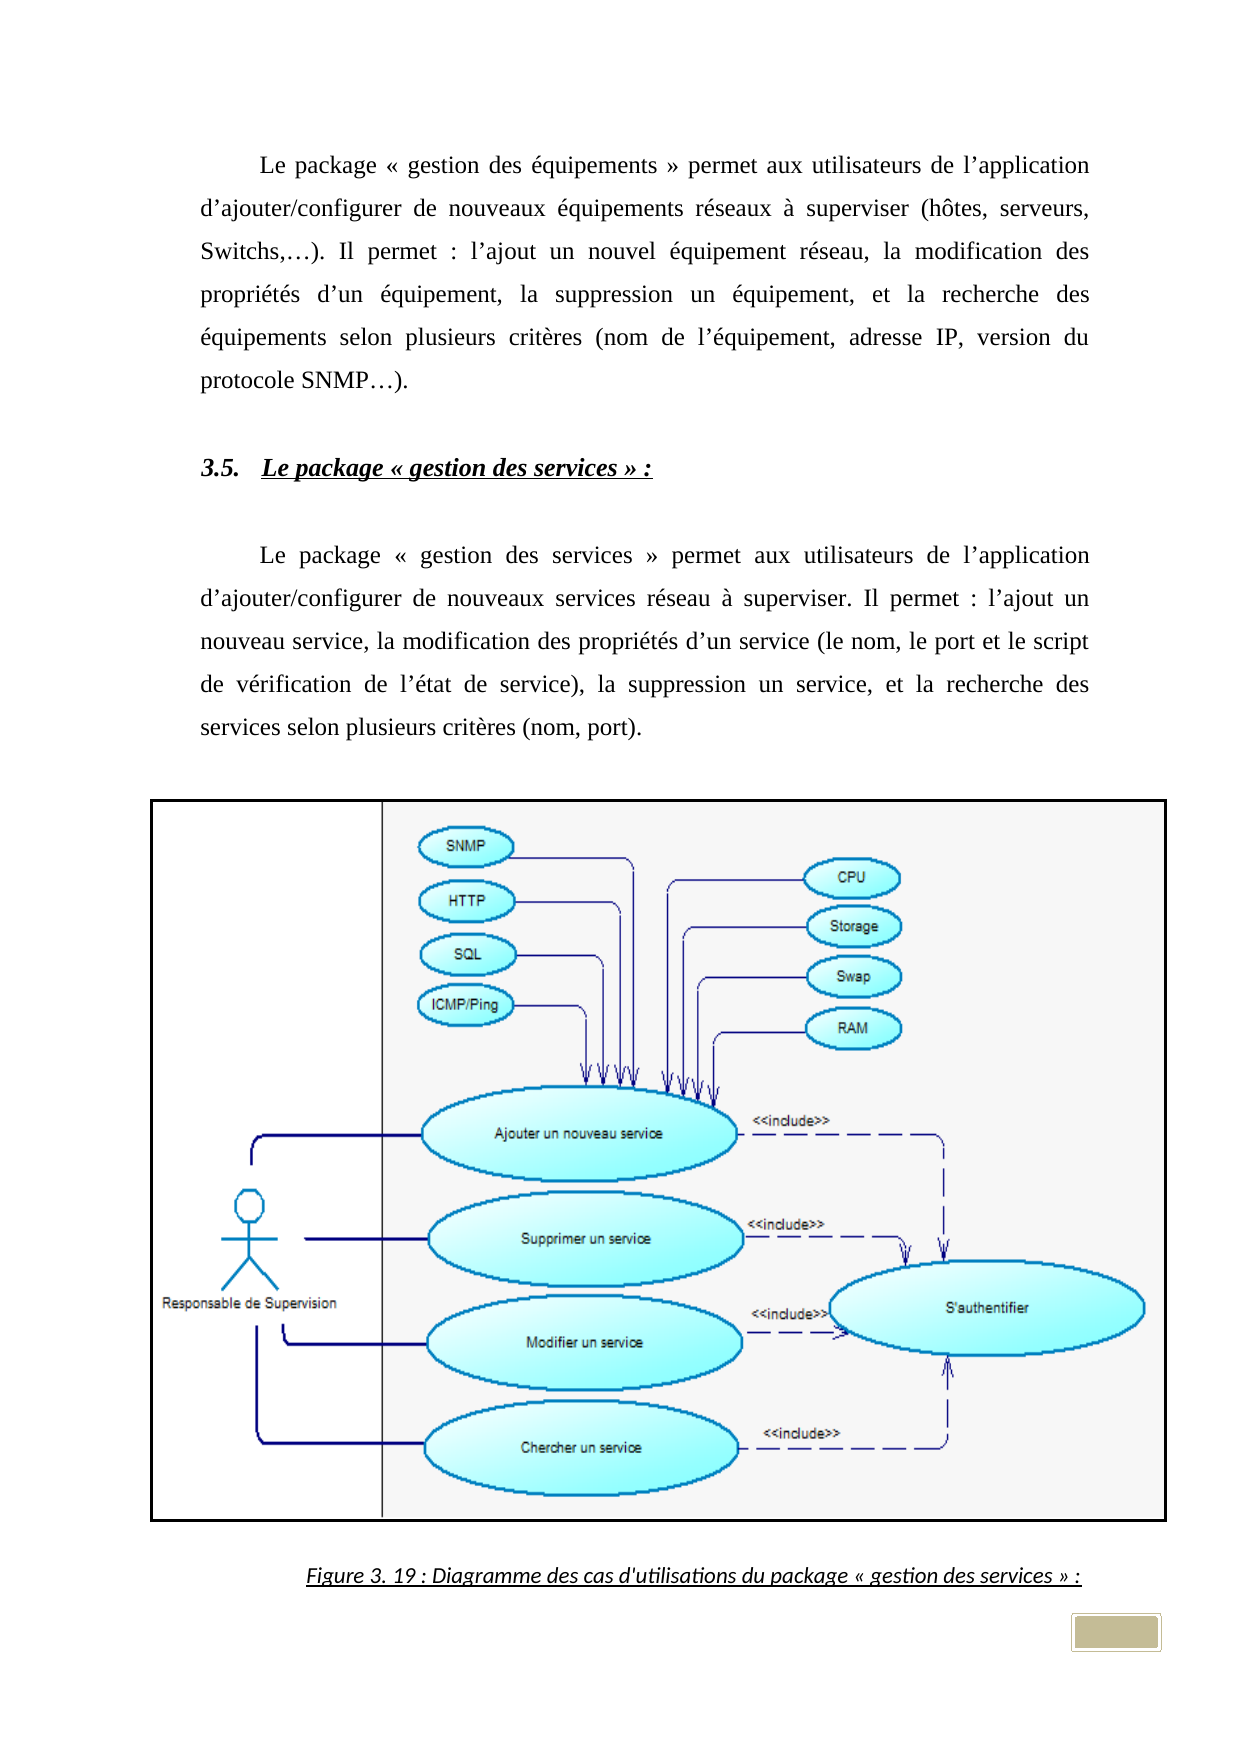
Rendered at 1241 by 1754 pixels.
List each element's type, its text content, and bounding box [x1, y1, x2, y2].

list Le package « gestion des services » : [224, 452, 1090, 482]
picture [153, 802, 1164, 1519]
text Le package « gestion des équipements » permet aux utilisateurs de l’application d’ajouter/configurer de nouveaux équipements réseaux à superviser (hôtes, serveurs, Switchs,…). Il permet : l’ajout un nouvel équipement réseau, la modification des propriétés d’un équipement, la suppression un équipement, et la recherche des équipements selon plusieurs critères (nom de l’équipement, adresse IP, version du protocole SNMP…). [200, 150, 1090, 394]
text Le package « gestion des services » permet aux utilisateurs de l’application d’ajouter/configurer de nouveaux services réseau à superviser. Il permet : l’ajout un nouveau service, la modification des propriétés d’un service (le nom, le port et le script de vérification de l’état de service), la suppression un service, et la recherche des services selon plusieurs critères (nom, port). [200, 540, 1090, 741]
